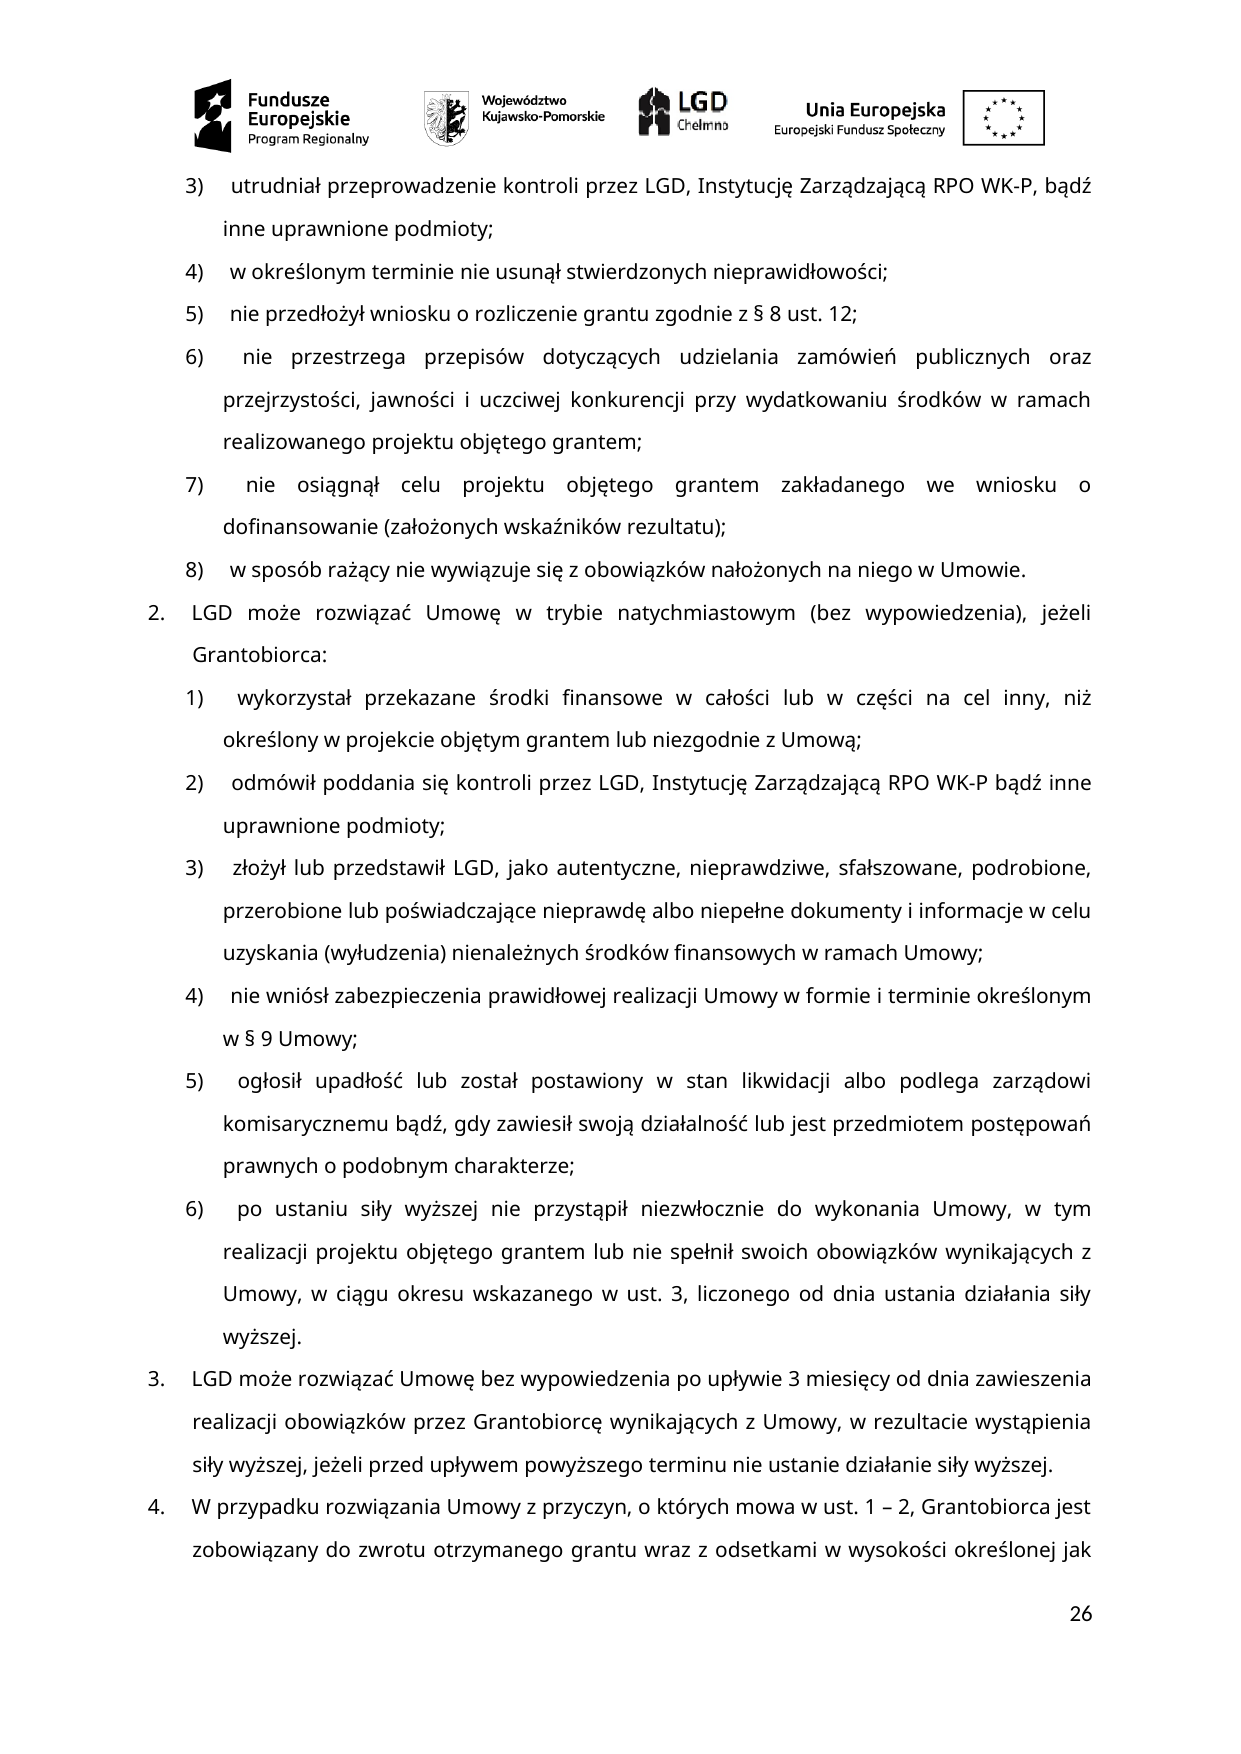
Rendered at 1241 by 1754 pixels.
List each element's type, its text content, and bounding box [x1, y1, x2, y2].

list 6) po ustaniu siły wyższej nie przystąpił niezwłocznie do wykonania Umowy, w tym realizacji projektu objętego grantem lub nie spełnił swoich obowiązków wynikających z Umowy, w ciągu okresu wskazanego w ust. 3, liczonego od dnia ustania działania siły wyższej. [185, 1194, 1092, 1350]
list 6) nie przestrzega przepisów dotyczących udzielania zamówień publicznych oraz przejrzystości, jawności i uczciwej konkurencji przy wydatkowaniu środków w ramach realizowanego projektu objętego grantem; [185, 342, 1092, 456]
picture [176, 60, 1064, 172]
list 1) wykorzystał przekazane środki finansowe w całości lub w części na cel inny, niż określony w projekcie objętym grantem lub niezgodnie z Umową; [185, 683, 1092, 754]
list 2. LGD może rozwiązać Umowę w trybie natychmiastowym (bez wypowiedzenia), jeżeli Grantobiorca: [148, 598, 1092, 669]
list 3) utrudniał przeprowadzenie kontroli przez LGD, Instytucję Zarządzającą RPO WK-P, bądź inne uprawnione podmioty; [185, 172, 1092, 243]
list 3) złożył lub przedstawił LGD, jako autentyczne, nieprawdziwe, sfałszowane, podrobione, przerobione lub poświadczające nieprawdę albo niepełne dokumenty i informacje w celu uzyskania (wyłudzenia) nienależnych środków finansowych w ramach Umowy; [185, 853, 1092, 967]
list 7) nie osiągnął celu projektu objętego grantem zakładanego we wniosku o dofinansowanie (założonych wskaźników rezultatu); [185, 470, 1092, 541]
list 5) nie przedłożył wniosku o rozliczenie grantu zgodnie z § 8 ust. 12; [185, 299, 1092, 328]
list 4) nie wniósł zabezpieczenia prawidłowej realizacji Umowy w formie i terminie określonym w § 9 Umowy; [185, 981, 1092, 1052]
list 5) ogłosił upadłość lub został postawiony w stan likwidacji albo podlega zarządowi komisarycznemu bądź, gdy zawiesił swoją działalność lub jest przedmiotem postępowań prawnych o podobnym charakterze; [185, 1066, 1092, 1180]
list 3. LGD może rozwiązać Umowę bez wypowiedzenia po upływie 3 miesięcy od dnia zawieszenia realizacji obowiązków przez Grantobiorcę wynikających z Umowy, w rezultacie wystąpienia siły wyższej, jeżeli przed upływem powyższego terminu nie ustanie działanie siły wyższej. [148, 1364, 1092, 1478]
list 4) w określonym terminie nie usunął stwierdzonych nieprawidłowości; [185, 257, 1092, 285]
list 2) odmówił poddania się kontroli przez LGD, Instytucję Zarządzającą RPO WK-P bądź inne uprawnione podmioty; [185, 768, 1092, 839]
list 8) w sposób rażący nie wywiązuje się z obowiązków nałożonych na niego w Umowie. [185, 555, 1092, 583]
